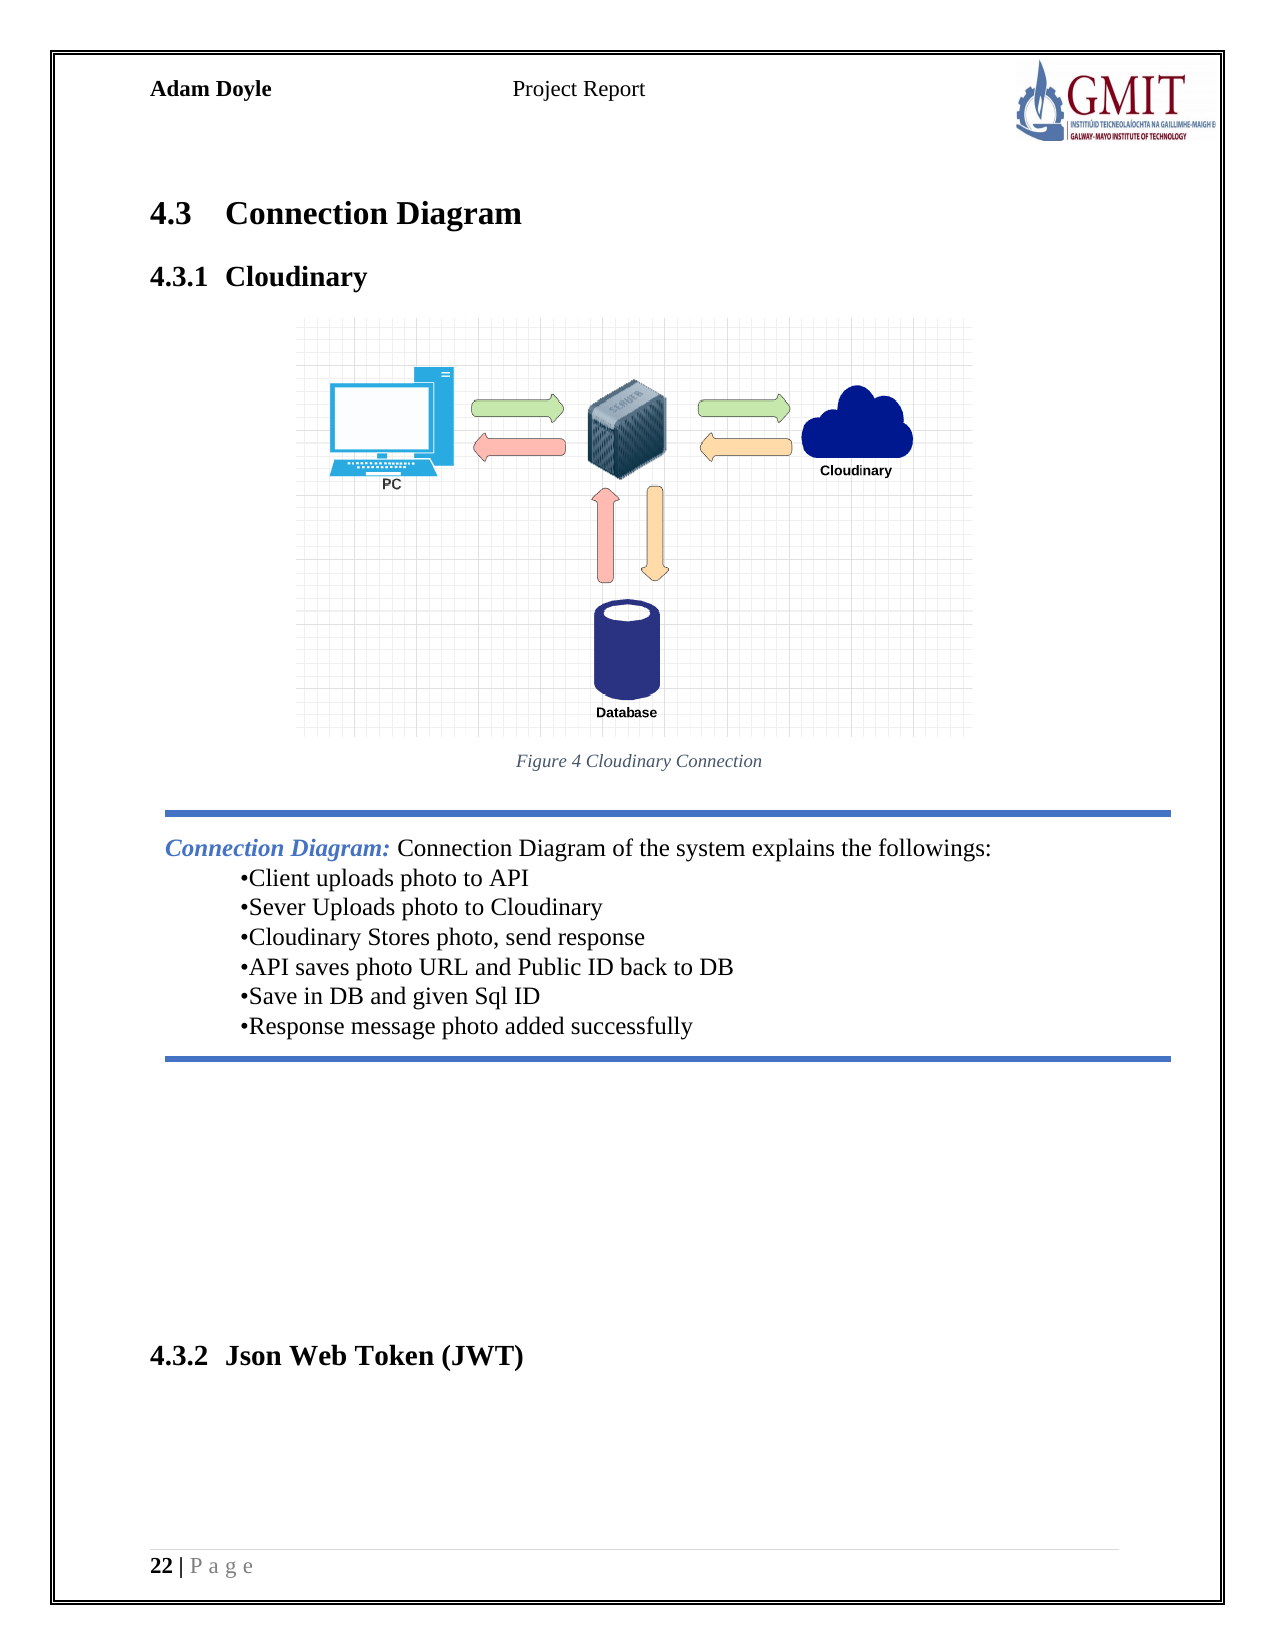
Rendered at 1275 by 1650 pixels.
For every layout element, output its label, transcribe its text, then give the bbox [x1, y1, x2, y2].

subtitle Cloudinary [150, 259, 1125, 293]
text Figure 4 Cloudinary Connection [150, 750, 1125, 772]
picture [296, 318, 973, 737]
picture [1015, 59, 1216, 141]
subtitle Connection Diagram [150, 194, 1125, 232]
subtitle Json Web Token (JWT) [150, 1338, 1125, 1372]
